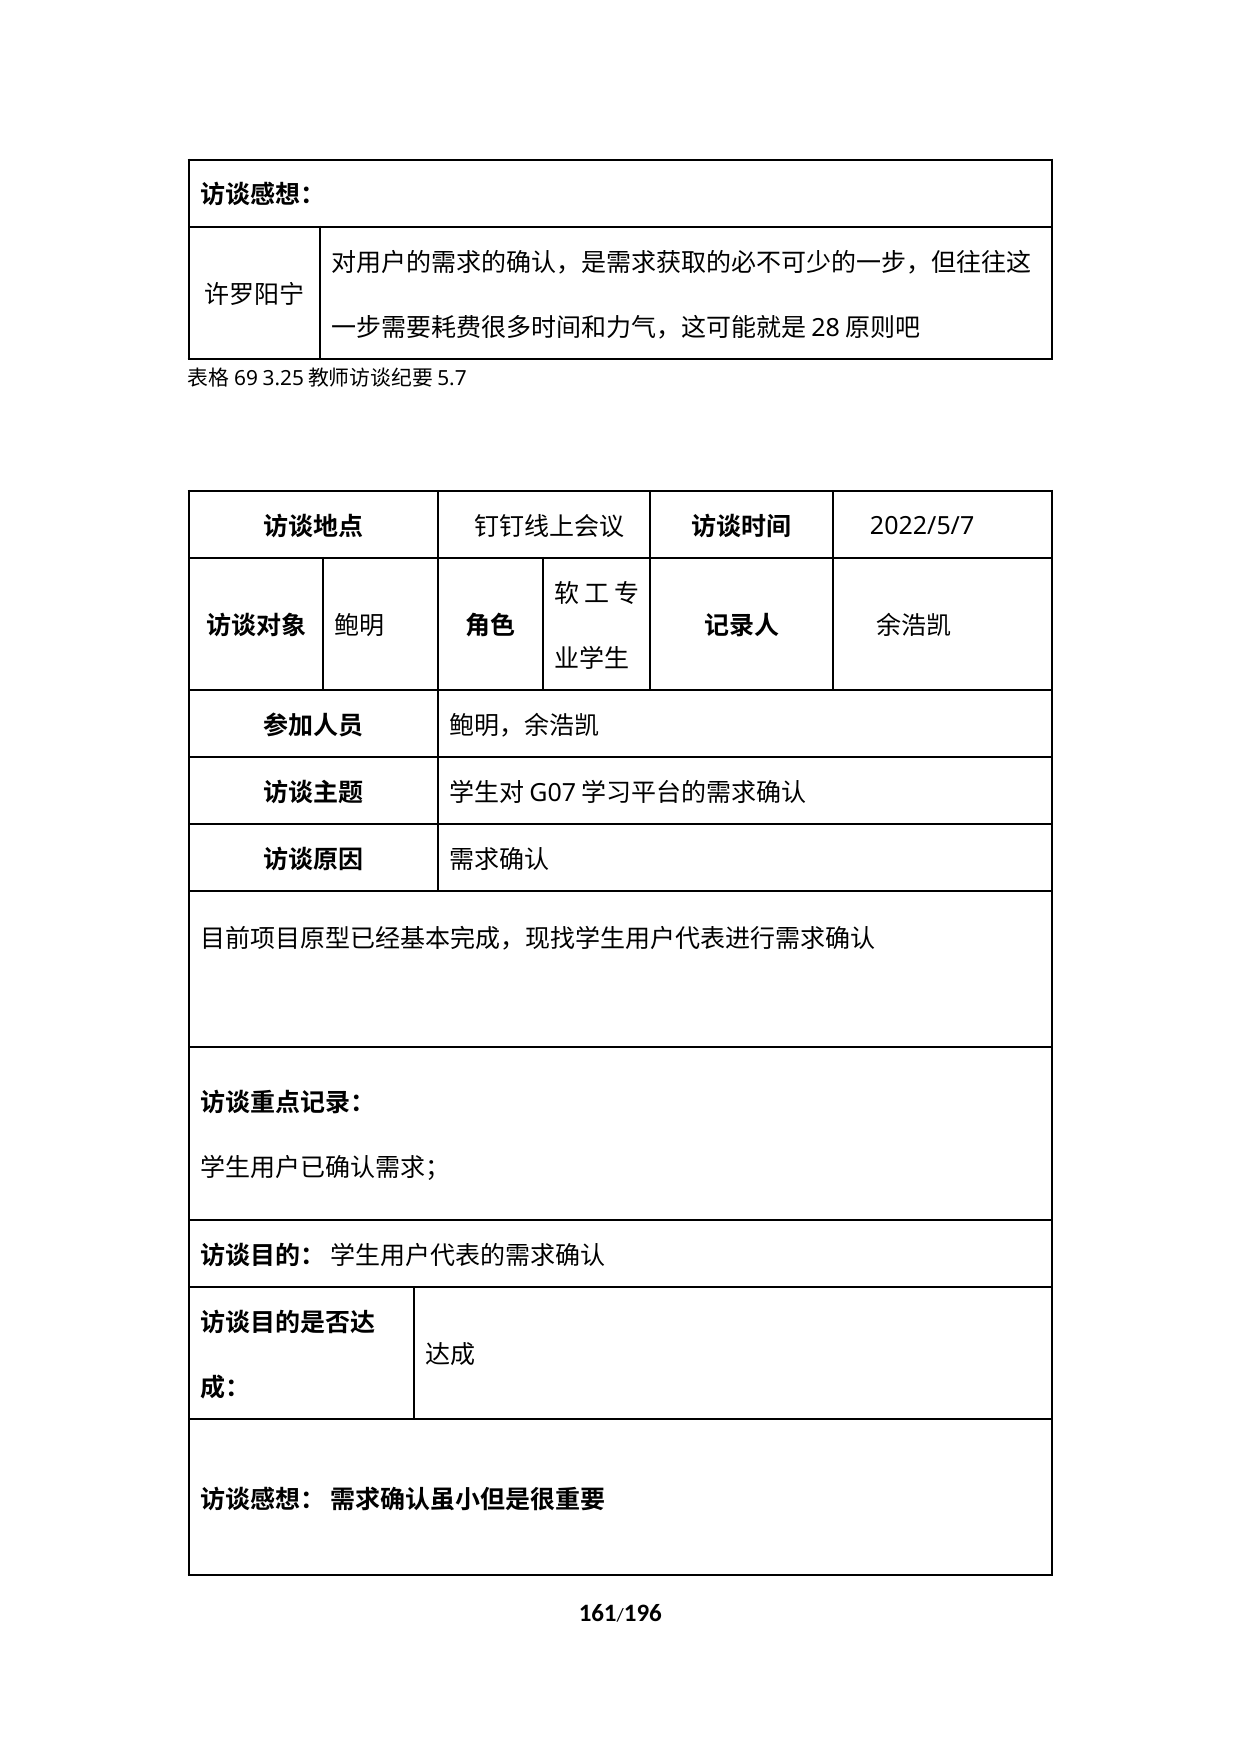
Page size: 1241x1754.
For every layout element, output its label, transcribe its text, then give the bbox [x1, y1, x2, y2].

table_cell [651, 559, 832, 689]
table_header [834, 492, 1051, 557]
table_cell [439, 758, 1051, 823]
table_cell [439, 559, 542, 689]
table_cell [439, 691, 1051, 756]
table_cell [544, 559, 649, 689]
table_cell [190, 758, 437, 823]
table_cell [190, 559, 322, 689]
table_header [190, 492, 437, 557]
text 表格 69 3.25教师访谈纪要5.7 [187, 360, 1053, 392]
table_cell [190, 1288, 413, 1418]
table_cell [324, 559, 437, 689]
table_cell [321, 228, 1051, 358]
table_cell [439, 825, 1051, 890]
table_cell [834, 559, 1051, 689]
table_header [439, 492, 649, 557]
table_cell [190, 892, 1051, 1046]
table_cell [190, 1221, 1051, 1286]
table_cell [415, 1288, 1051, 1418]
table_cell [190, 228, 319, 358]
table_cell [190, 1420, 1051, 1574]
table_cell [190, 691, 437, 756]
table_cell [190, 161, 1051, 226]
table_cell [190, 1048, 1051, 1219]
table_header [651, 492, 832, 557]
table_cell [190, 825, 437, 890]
